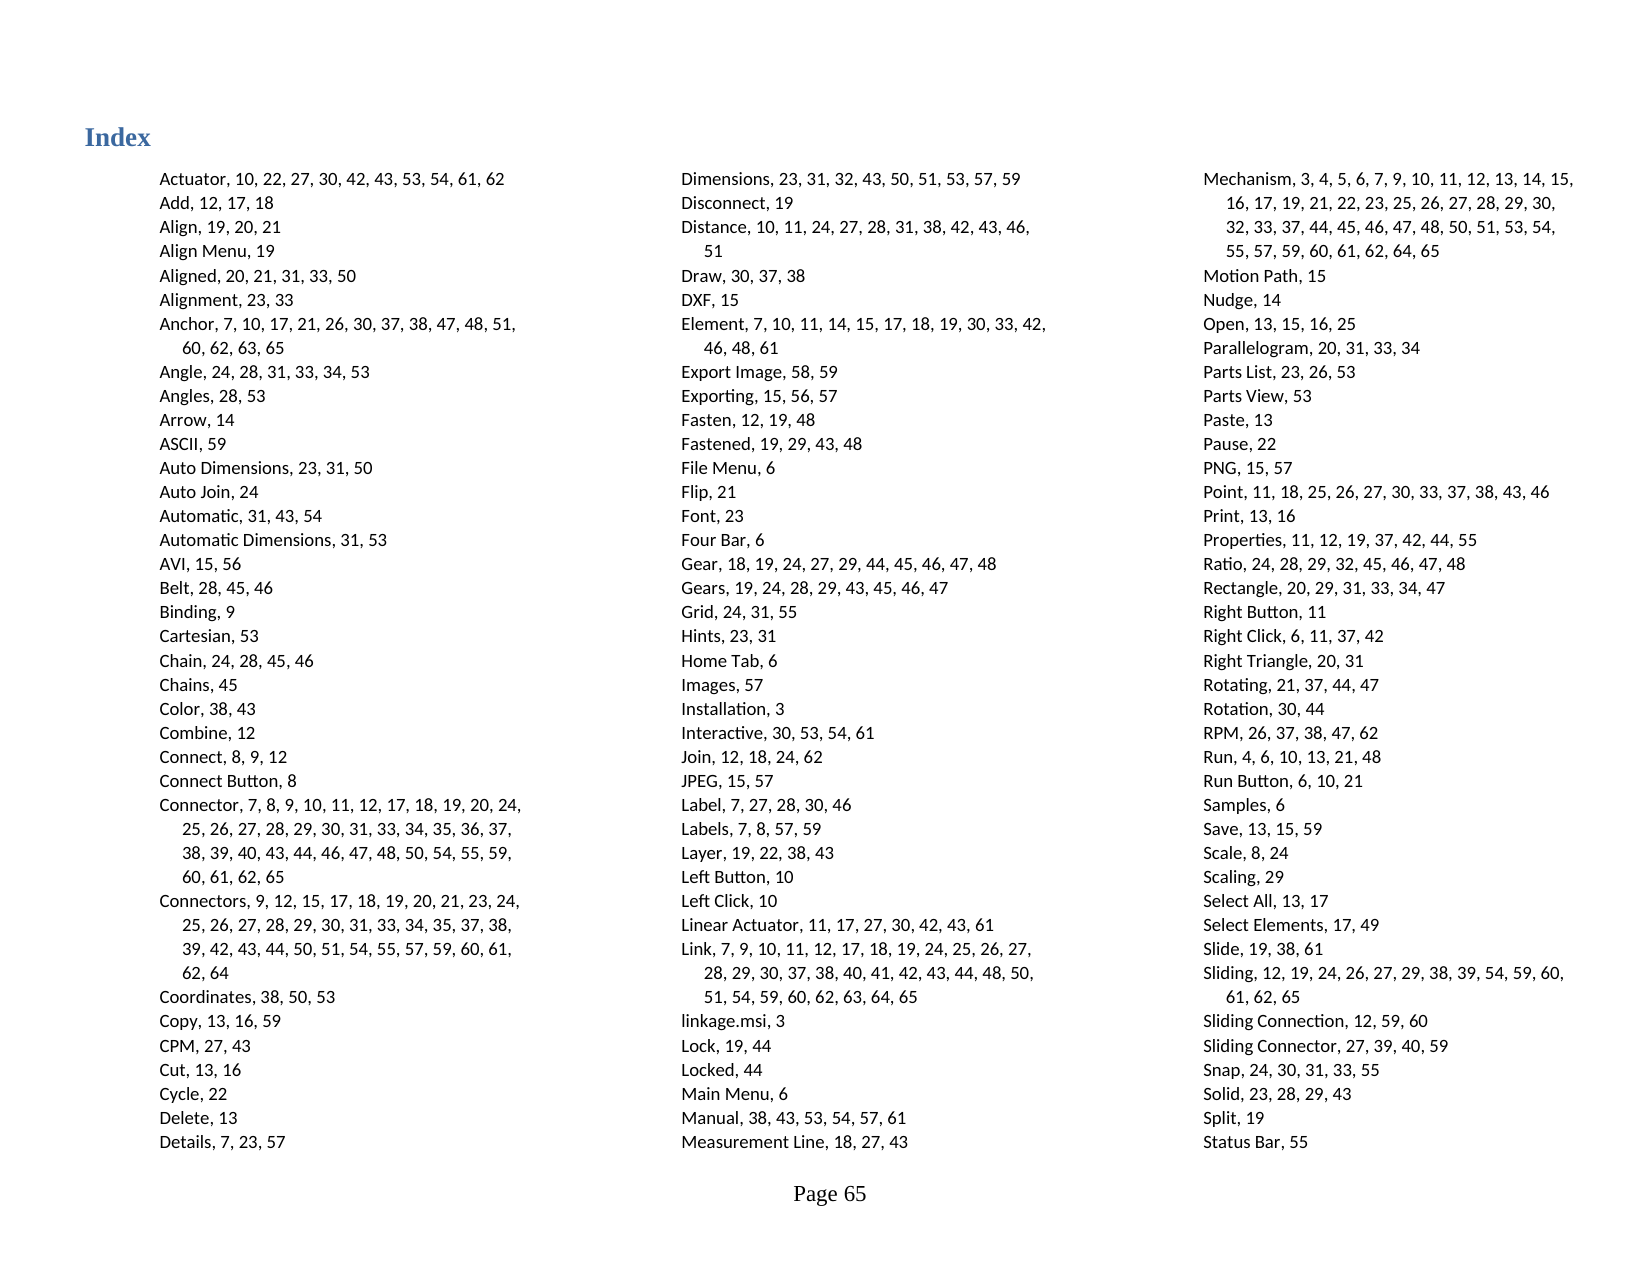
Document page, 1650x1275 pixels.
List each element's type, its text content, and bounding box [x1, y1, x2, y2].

text Automatic, 31, 43, 54 [159, 504, 531, 527]
text Select Elements, 17, 49 [1203, 913, 1575, 936]
text Chain, 24, 28, 45, 46 [159, 649, 531, 672]
text Parallelogram, 20, 31, 33, 34 [1203, 336, 1575, 359]
text Ratio, 24, 28, 29, 32, 45, 46, 47, 48 [1203, 552, 1575, 575]
text Actuator, 10, 22, 27, 30, 42, 43, 53, 54, 61, 62 [159, 167, 531, 190]
text Right Click, 6, 11, 37, 42 [1203, 625, 1575, 648]
text JPEG, 15, 57 [681, 769, 1053, 792]
text Draw, 30, 37, 38 [681, 264, 1053, 287]
subtitle Index [84, 121, 1575, 152]
text Font, 23 [681, 504, 1053, 527]
text Cycle, 22 [159, 1082, 531, 1105]
text Installation, 3 [681, 697, 1053, 720]
text Left Click, 10 [681, 889, 1053, 912]
text Align Menu, 19 [159, 240, 531, 263]
text Gears, 19, 24, 28, 29, 43, 45, 46, 47 [681, 577, 1053, 599]
text ASCII, 59 [159, 432, 531, 455]
text Measurement Line, 18, 27, 43 [681, 1130, 1053, 1153]
text Link, 7, 9, 10, 11, 12, 17, 18, 19, 24, 25, 26, 27, 28, 29, 30, 37, 38, 40, 41, 42, 43, 44, 48, 50, 51, 54, 59, 60, 62, 63, 64, 65 [681, 937, 1053, 1008]
text Auto Join, 24 [159, 480, 531, 503]
text Binding, 9 [159, 601, 531, 623]
text Grid, 24, 31, 55 [681, 601, 1053, 623]
text linkage.msi, 3 [681, 1010, 1053, 1033]
text Run, 4, 6, 10, 13, 21, 48 [1203, 745, 1575, 768]
text Open, 13, 15, 16, 25 [1203, 312, 1575, 335]
text Delete, 13 [159, 1106, 531, 1129]
text Auto Dimensions, 23, 31, 50 [159, 456, 531, 479]
text Pause, 22 [1203, 432, 1575, 455]
text Images, 57 [681, 673, 1053, 696]
text Split, 19 [1203, 1106, 1575, 1129]
text Distance, 10, 11, 24, 27, 28, 31, 38, 42, 43, 46, 51 [681, 216, 1053, 263]
text Coordinates, 38, 50, 53 [159, 986, 531, 1008]
text Interactive, 30, 53, 54, 61 [681, 721, 1053, 744]
text Print, 13, 16 [1203, 504, 1575, 527]
text Cartesian, 53 [159, 625, 531, 648]
text Sliding Connector, 27, 39, 40, 59 [1203, 1034, 1575, 1057]
text Four Bar, 6 [681, 528, 1053, 551]
text Home Tab, 6 [681, 649, 1053, 672]
text Slide, 19, 38, 61 [1203, 937, 1575, 960]
text Scaling, 29 [1203, 865, 1575, 888]
text Mechanism, 3, 4, 5, 6, 7, 9, 10, 11, 12, 13, 14, 15, 16, 17, 19, 21, 22, 23, 25, 26, 27, 28, 29, 30, 32, 33, 37, 44, 45, 46, 47, 48, 50, 51, 53, 54, 55, 57, 59, 60, 61, 62, 64, 65 [1203, 167, 1575, 263]
text Copy, 13, 16, 59 [159, 1010, 531, 1033]
text Export Image, 58, 59 [681, 360, 1053, 383]
text Details, 7, 23, 57 [159, 1130, 531, 1153]
text Properties, 11, 12, 19, 37, 42, 44, 55 [1203, 528, 1575, 551]
text AVI, 15, 56 [159, 552, 531, 575]
text Nudge, 14 [1203, 288, 1575, 311]
text Parts View, 53 [1203, 384, 1575, 407]
text Rotation, 30, 44 [1203, 697, 1575, 720]
text Gear, 18, 19, 24, 27, 29, 44, 45, 46, 47, 48 [681, 552, 1053, 575]
text Rotating, 21, 37, 44, 47 [1203, 673, 1575, 696]
text Point, 11, 18, 25, 26, 27, 30, 33, 37, 38, 43, 46 [1203, 480, 1575, 503]
text Parts List, 23, 26, 53 [1203, 360, 1575, 383]
text Add, 12, 17, 18 [159, 192, 531, 214]
text Fastened, 19, 29, 43, 48 [681, 432, 1053, 455]
text Select All, 13, 17 [1203, 889, 1575, 912]
text PNG, 15, 57 [1203, 456, 1575, 479]
text Manual, 38, 43, 53, 54, 57, 61 [681, 1106, 1053, 1129]
text Snap, 24, 30, 31, 33, 55 [1203, 1058, 1575, 1081]
text Alignment, 23, 33 [159, 288, 531, 311]
text Paste, 13 [1203, 408, 1575, 431]
text Right Triangle, 20, 31 [1203, 649, 1575, 672]
text Left Button, 10 [681, 865, 1053, 888]
text Connectors, 9, 12, 15, 17, 18, 19, 20, 21, 23, 24, 25, 26, 27, 28, 29, 30, 31, 33, 34, 35, 37, 38, 39, 42, 43, 44, 50, 51, 54, 55, 57, 59, 60, 61, 62, 64 [159, 889, 531, 984]
text Rectangle, 20, 29, 31, 33, 34, 47 [1203, 577, 1575, 599]
text DXF, 15 [681, 288, 1053, 311]
text Angle, 24, 28, 31, 33, 34, 53 [159, 360, 531, 383]
text Color, 38, 43 [159, 697, 531, 720]
text Scale, 8, 24 [1203, 841, 1575, 864]
text RPM, 26, 37, 38, 47, 62 [1203, 721, 1575, 744]
text Exporting, 15, 56, 57 [681, 384, 1053, 407]
text Combine, 12 [159, 721, 531, 744]
text Label, 7, 27, 28, 30, 46 [681, 793, 1053, 816]
text Right Button, 11 [1203, 601, 1575, 623]
text Element, 7, 10, 11, 14, 15, 17, 18, 19, 30, 33, 42, 46, 48, 61 [681, 312, 1053, 359]
text Run Button, 6, 10, 21 [1203, 769, 1575, 792]
text Motion Path, 15 [1203, 264, 1575, 287]
text Save, 13, 15, 59 [1203, 817, 1575, 840]
text Labels, 7, 8, 57, 59 [681, 817, 1053, 840]
text Aligned, 20, 21, 31, 33, 50 [159, 264, 531, 287]
text Hints, 23, 31 [681, 625, 1053, 648]
text Solid, 23, 28, 29, 43 [1203, 1082, 1575, 1105]
text Status Bar, 55 [1203, 1130, 1575, 1153]
text Automatic Dimensions, 31, 53 [159, 528, 531, 551]
text Anchor, 7, 10, 17, 21, 26, 30, 37, 38, 47, 48, 51, 60, 62, 63, 65 [159, 312, 531, 359]
text Connector, 7, 8, 9, 10, 11, 12, 17, 18, 19, 20, 24, 25, 26, 27, 28, 29, 30, 31, 33, 34, 35, 36, 37, 38, 39, 40, 43, 44, 46, 47, 48, 50, 54, 55, 59, 60, 61, 62, 65 [159, 793, 531, 888]
text Dimensions, 23, 31, 32, 43, 50, 51, 53, 57, 59 [681, 167, 1053, 190]
text Angles, 28, 53 [159, 384, 531, 407]
text Linear Actuator, 11, 17, 27, 30, 42, 43, 61 [681, 913, 1053, 936]
text Flip, 21 [681, 480, 1053, 503]
text Main Menu, 6 [681, 1082, 1053, 1105]
text Connect, 8, 9, 12 [159, 745, 531, 768]
text Lock, 19, 44 [681, 1034, 1053, 1057]
text Chains, 45 [159, 673, 531, 696]
text Belt, 28, 45, 46 [159, 577, 531, 599]
text Connect Button, 8 [159, 769, 531, 792]
text Align, 19, 20, 21 [159, 216, 531, 238]
text Arrow, 14 [159, 408, 531, 431]
text Cut, 13, 16 [159, 1058, 531, 1081]
text Sliding Connection, 12, 59, 60 [1203, 1010, 1575, 1033]
text Locked, 44 [681, 1058, 1053, 1081]
text File Menu, 6 [681, 456, 1053, 479]
text Layer, 19, 22, 38, 43 [681, 841, 1053, 864]
text CPM, 27, 43 [159, 1034, 531, 1057]
text Sliding, 12, 19, 24, 26, 27, 29, 38, 39, 54, 59, 60, 61, 62, 65 [1203, 962, 1575, 1008]
text Samples, 6 [1203, 793, 1575, 816]
text Join, 12, 18, 24, 62 [681, 745, 1053, 768]
text Disconnect, 19 [681, 192, 1053, 214]
text Fasten, 12, 19, 48 [681, 408, 1053, 431]
